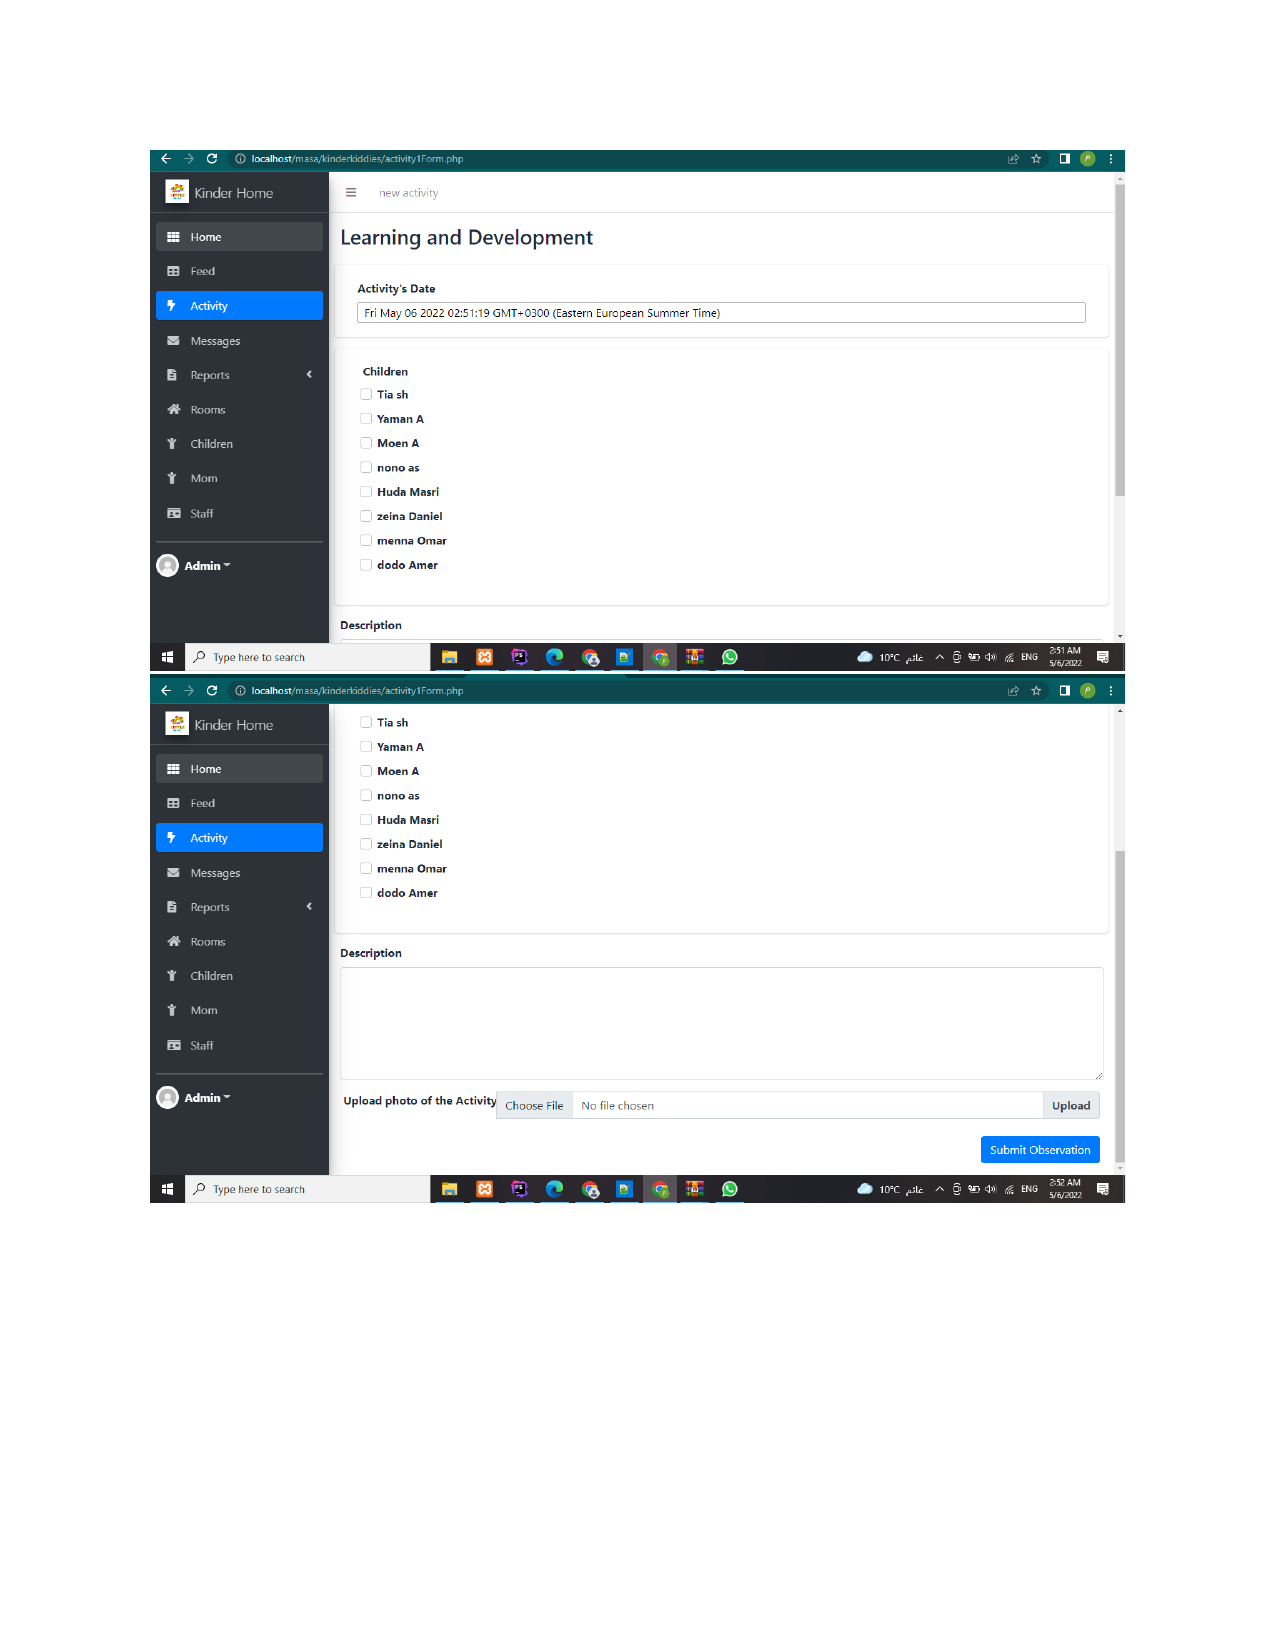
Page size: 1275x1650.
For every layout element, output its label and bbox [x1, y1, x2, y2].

picture [150, 150, 1125, 671]
picture [150, 674, 1125, 1203]
